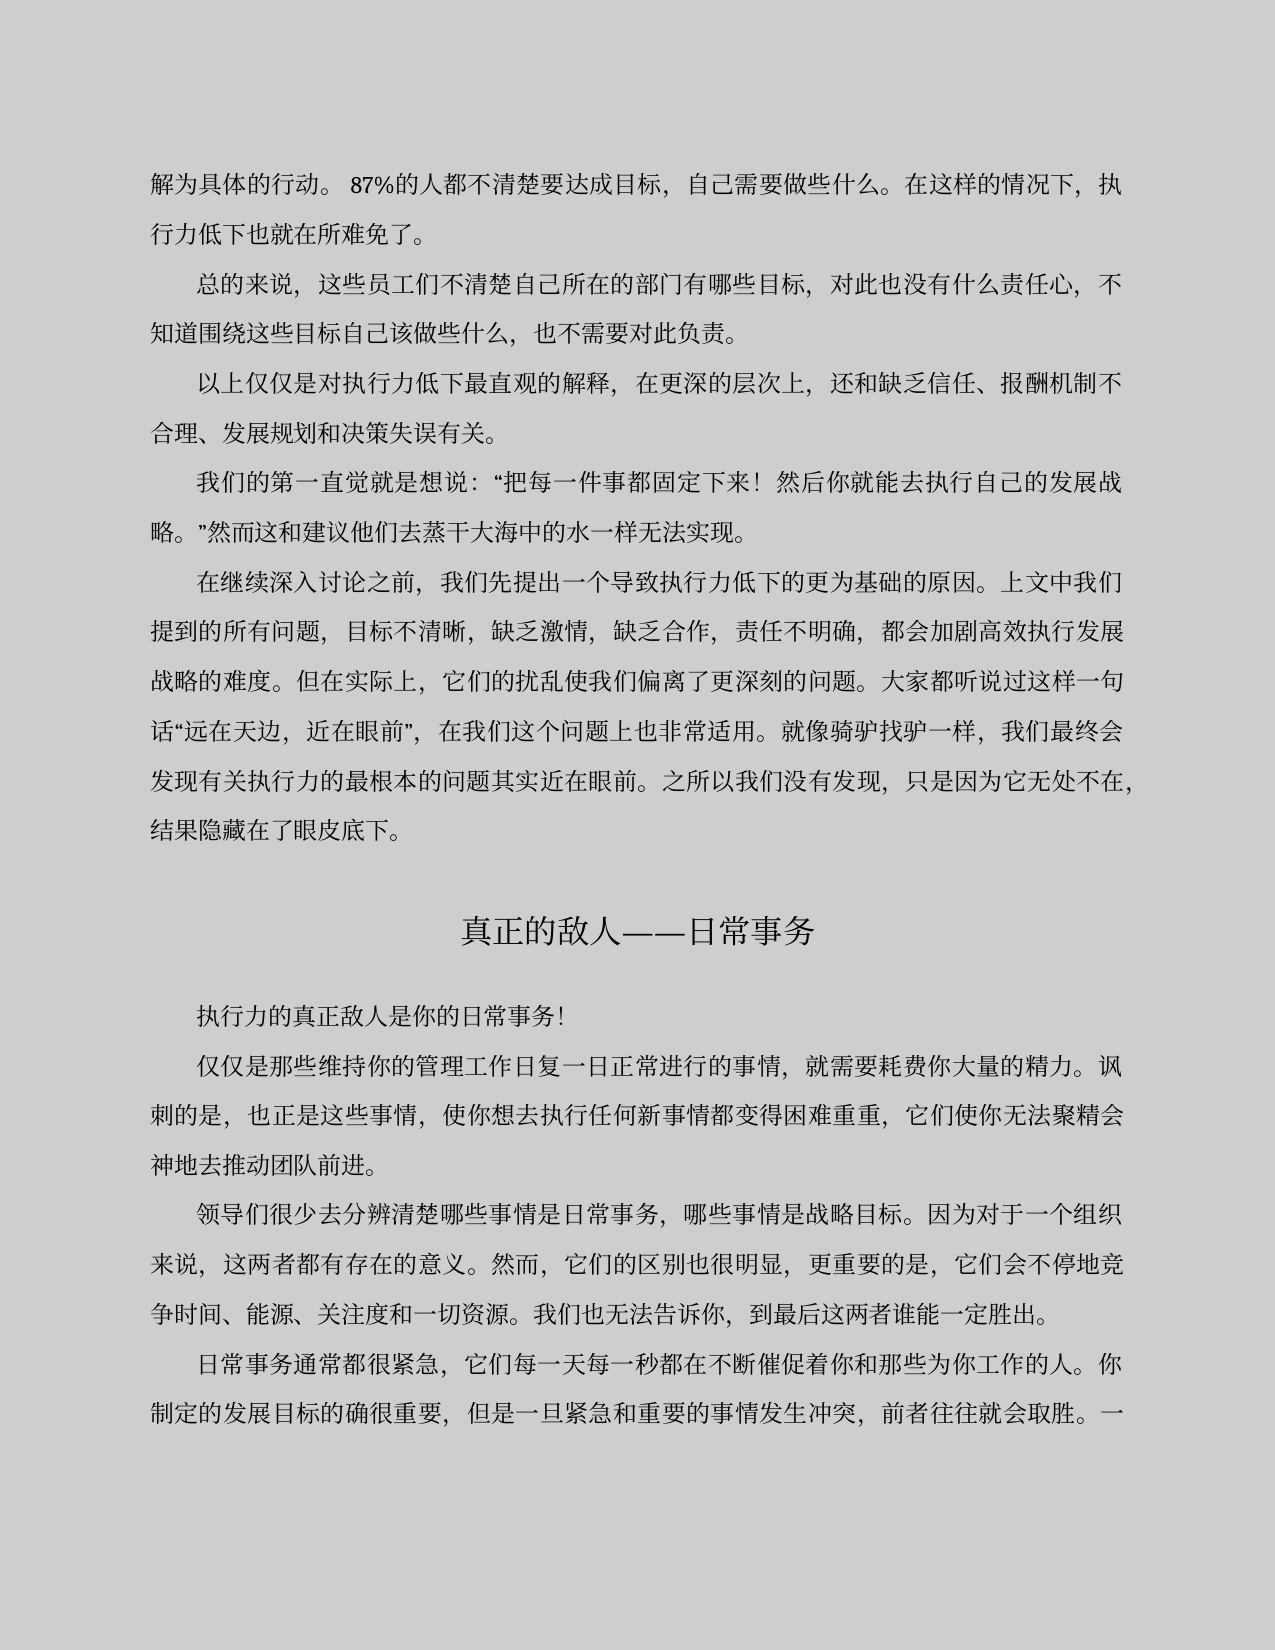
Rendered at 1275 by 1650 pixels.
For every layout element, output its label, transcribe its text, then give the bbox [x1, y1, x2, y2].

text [150, 1329, 1125, 1429]
text 我们的第一直觉就是想说：“把每一件事都固定下来！然后你就能去执行自己的发展战略。”然而这和建议他们去蒸干大海中的水一样无法实现。 [150, 448, 1125, 547]
text 执行力的真正敌人是你的日常事务！ [150, 982, 1125, 1031]
text 仅仅是那些维持你的管理工作日复一日正常进行的事情，就需要耗费你大量的精力。讽刺的是，也正是这些事情，使你想去执行任何新事情都变得困难重重，它们使你无法聚精会神地去推动团队前进。 [150, 1031, 1125, 1180]
text 以上仅仅是对执行力低下最直观的解释，在更深的层次上，还和缺乏信任、报酬机制不合理、发展规划和决策失误有关。 [150, 349, 1125, 448]
text 总的来说，这些员工们不清楚自己所在的部门有哪些目标，对此也没有什么责任心，不知道围绕这些目标自己该做些什么，也不需要对此负责。 [150, 249, 1125, 349]
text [150, 150, 1125, 249]
text 真正的敌人——日常事务 [150, 899, 1125, 952]
text 领导们很少去分辨清楚哪些事情是日常事务，哪些事情是战略目标。因为对于一个组织来说，这两者都有存在的意义。然而，它们的区别也很明显，更重要的是，它们会不停地竞争时间、能源、关注度和一切资源。我们也无法告诉你，到最后这两者谁能一定胜出。 [150, 1180, 1125, 1329]
text 在继续深入讨论之前，我们先提出一个导致执行力低下的更为基础的原因。上文中我们提到的所有问题，目标不清晰，缺乏激情，缺乏合作，责任不明确，都会加剧高效执行发展战略的难度。但在实际上，它们的扰乱使我们偏离了更深刻的问题。大家都听说过这样一句话“远在天边，近在眼前”，在我们这个问题上也非常适用。就像骑驴找驴一样，我们最终会发现有关执行力的最根本的问题其实近在眼前。之所以我们没有发现，只是因为它无处不在，结果隐藏在了眼皮底下。 [150, 547, 1125, 846]
